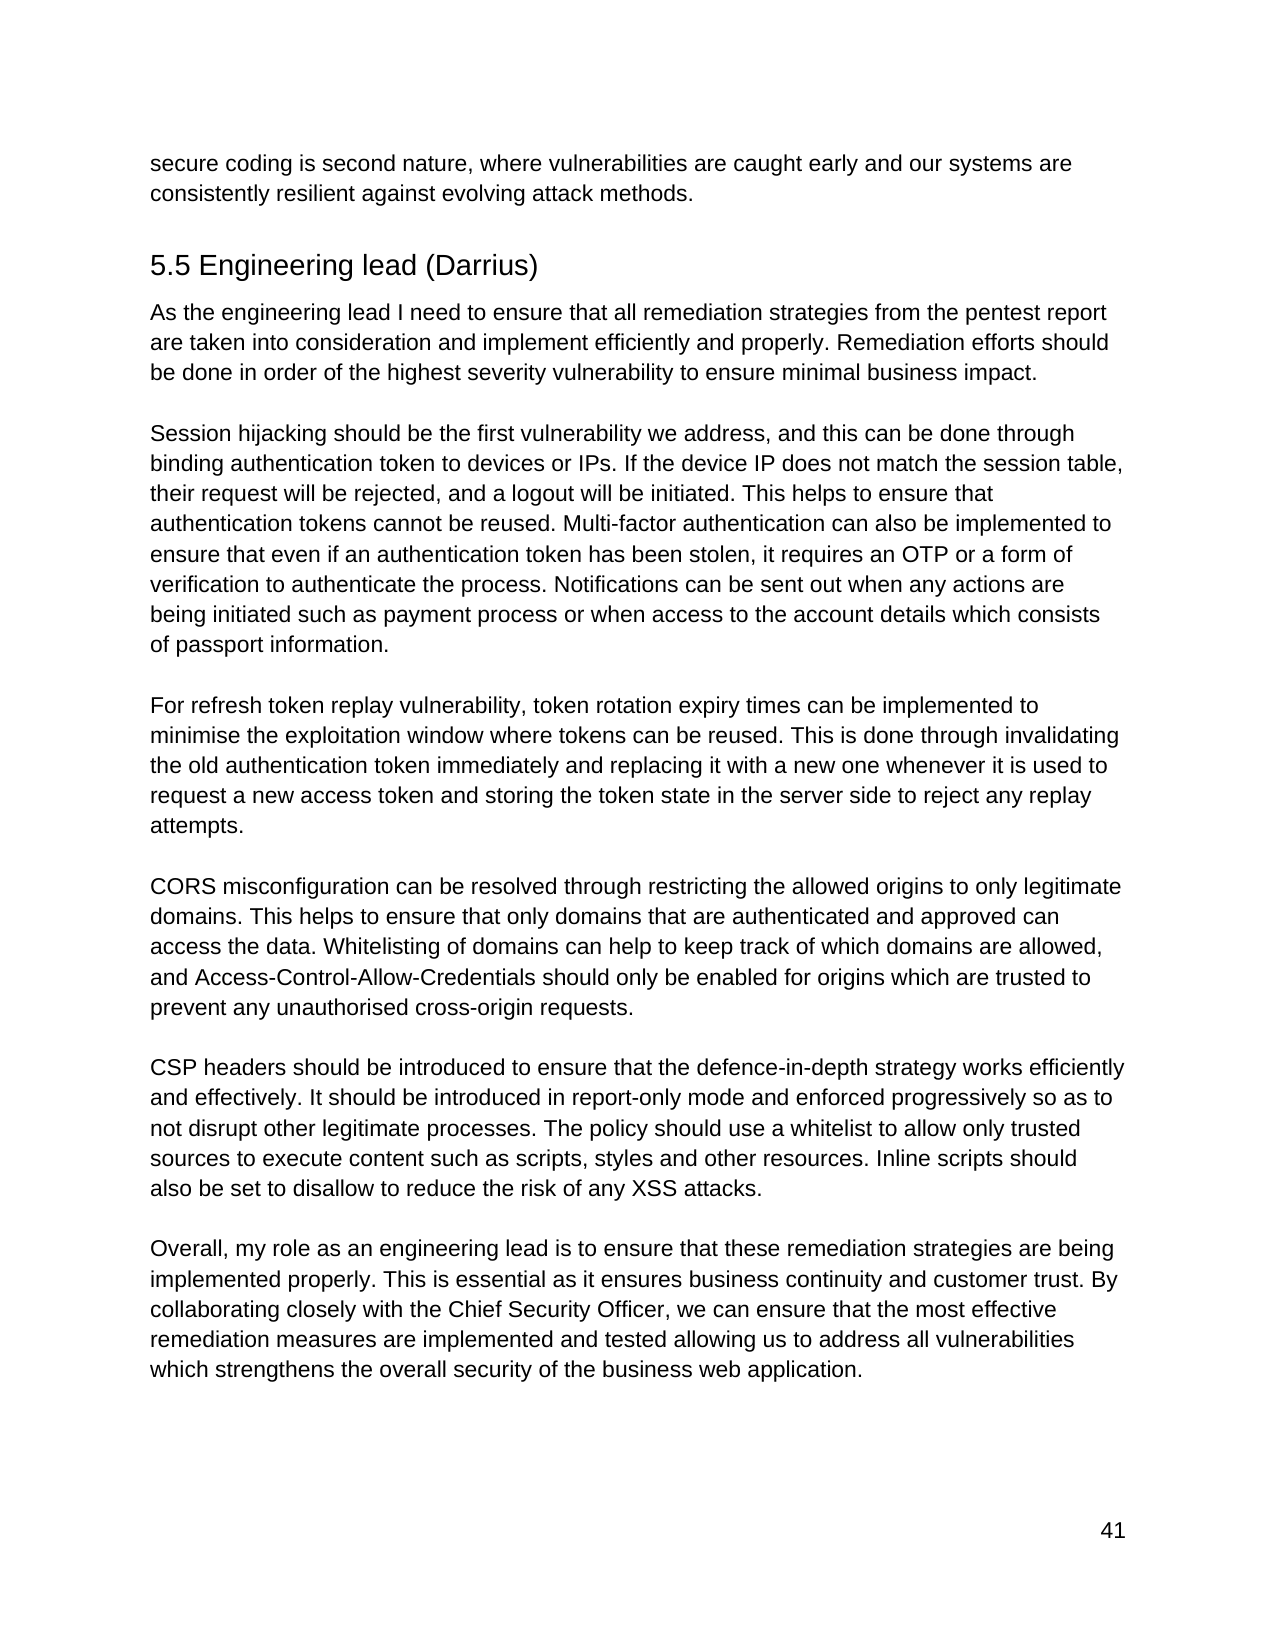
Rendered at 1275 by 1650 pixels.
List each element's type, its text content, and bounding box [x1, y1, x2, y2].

text Overall, my role as an engineering lead is to ensure that these remediation strategies are being implemented properly. This is essential as it ensures business continuity and customer trust. By collaborating closely with the Chief Security Officer, we can ensure that the most effective remediation measures are implemented and tested allowing us to address all vulnerabilities which strengthens the overall security of the business web application. [150, 1235, 1125, 1383]
text CSP headers should be introduced to ensure that the defence-in-depth strategy works efficiently and effectively. It should be introduced in report-only mode and enforced progressively so as to not disrupt other legitimate processes. The policy should use a whitelist to allow only trusted sources to execute content such as scripts, styles and other resources. Inline scripts should also be set to disallow to reduce the risk of any XSS attacks. [150, 1054, 1125, 1201]
text As the engineering lead I need to ensure that all remediation strategies from the pentest report are taken into consideration and implement efficiently and properly. Remediation efforts should be done in order of the highest severity vulnerability to ensure minimal business impact. [150, 299, 1125, 386]
text Session hijacking should be the first vulnerability we address, and this can be done through binding authentication token to devices or IPs. If the device IP does not match the session table, their request will be rejected, and a logout will be initiated. This helps to ensure that authentication tokens cannot be reused. Multi-factor authentication can also be implemented to ensure that even if an authentication token has been stolen, it requires an OTP or a form of verification to authenticate the process. Notifications can be sent out when any actions are being initiated such as payment process or when access to the account details which consists of passport information. [150, 420, 1125, 658]
text CORS misconfiguration can be resolved through restricting the allowed origins to only legitimate domains. This helps to ensure that only domains that are authenticated and approved can access the data. Whitelisting of domains can help to keep track of which domains are allowed, and Access-Control-Allow-Credentials should only be enabled for origins which are trusted to prevent any unauthorised cross-origin requests. [150, 873, 1125, 1020]
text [150, 150, 1125, 207]
subtitle 5.5 Engineering lead (Darrius) [150, 248, 1125, 281]
text For refresh token replay vulnerability, token rotation expiry times can be implemented to minimise the exploitation window where tokens can be reused. This is done through invalidating the old authentication token immediately and replacing it with a new one whenever it is used to request a new access token and storing the token state in the server side to reject any replay attempts. [150, 692, 1125, 839]
